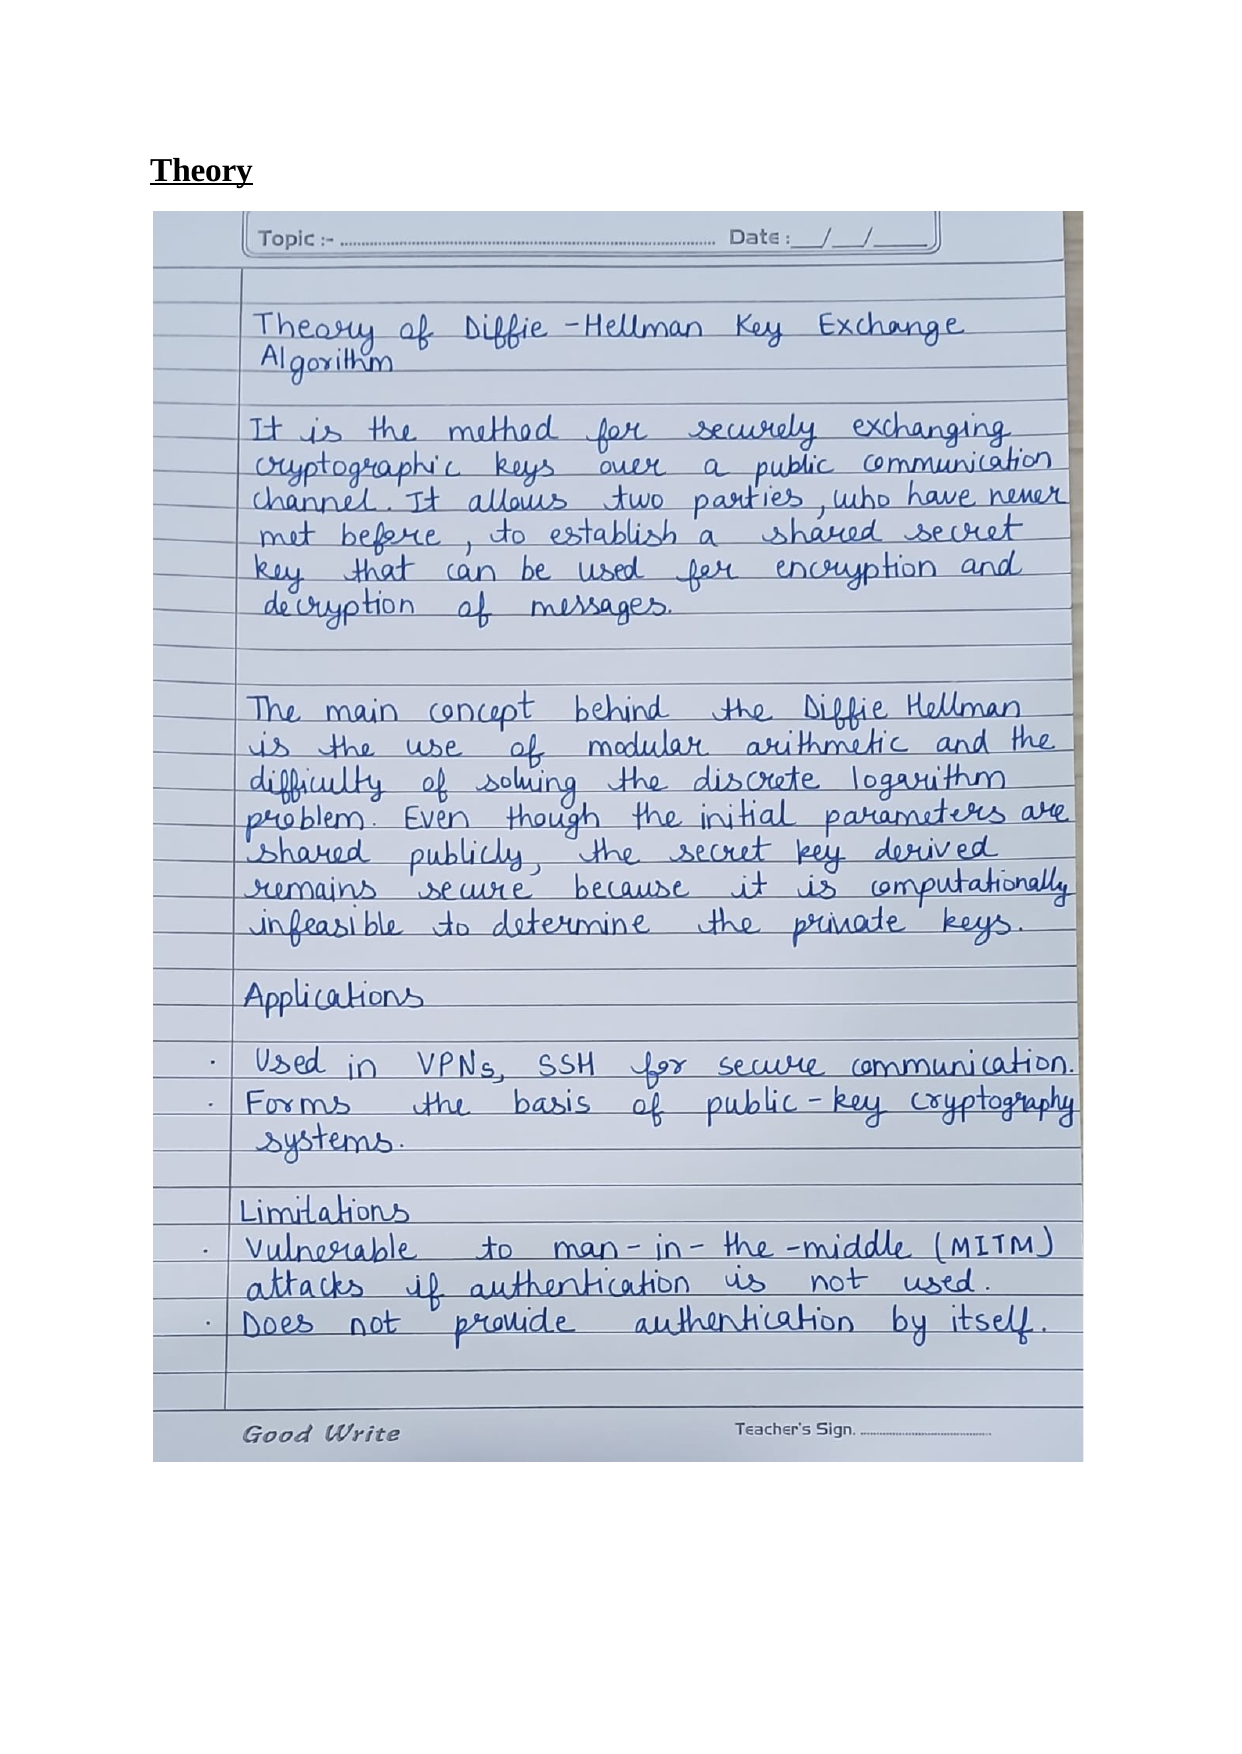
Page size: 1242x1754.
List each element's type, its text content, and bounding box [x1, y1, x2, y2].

text Theory [150, 150, 1138, 188]
picture [153, 211, 1084, 1462]
